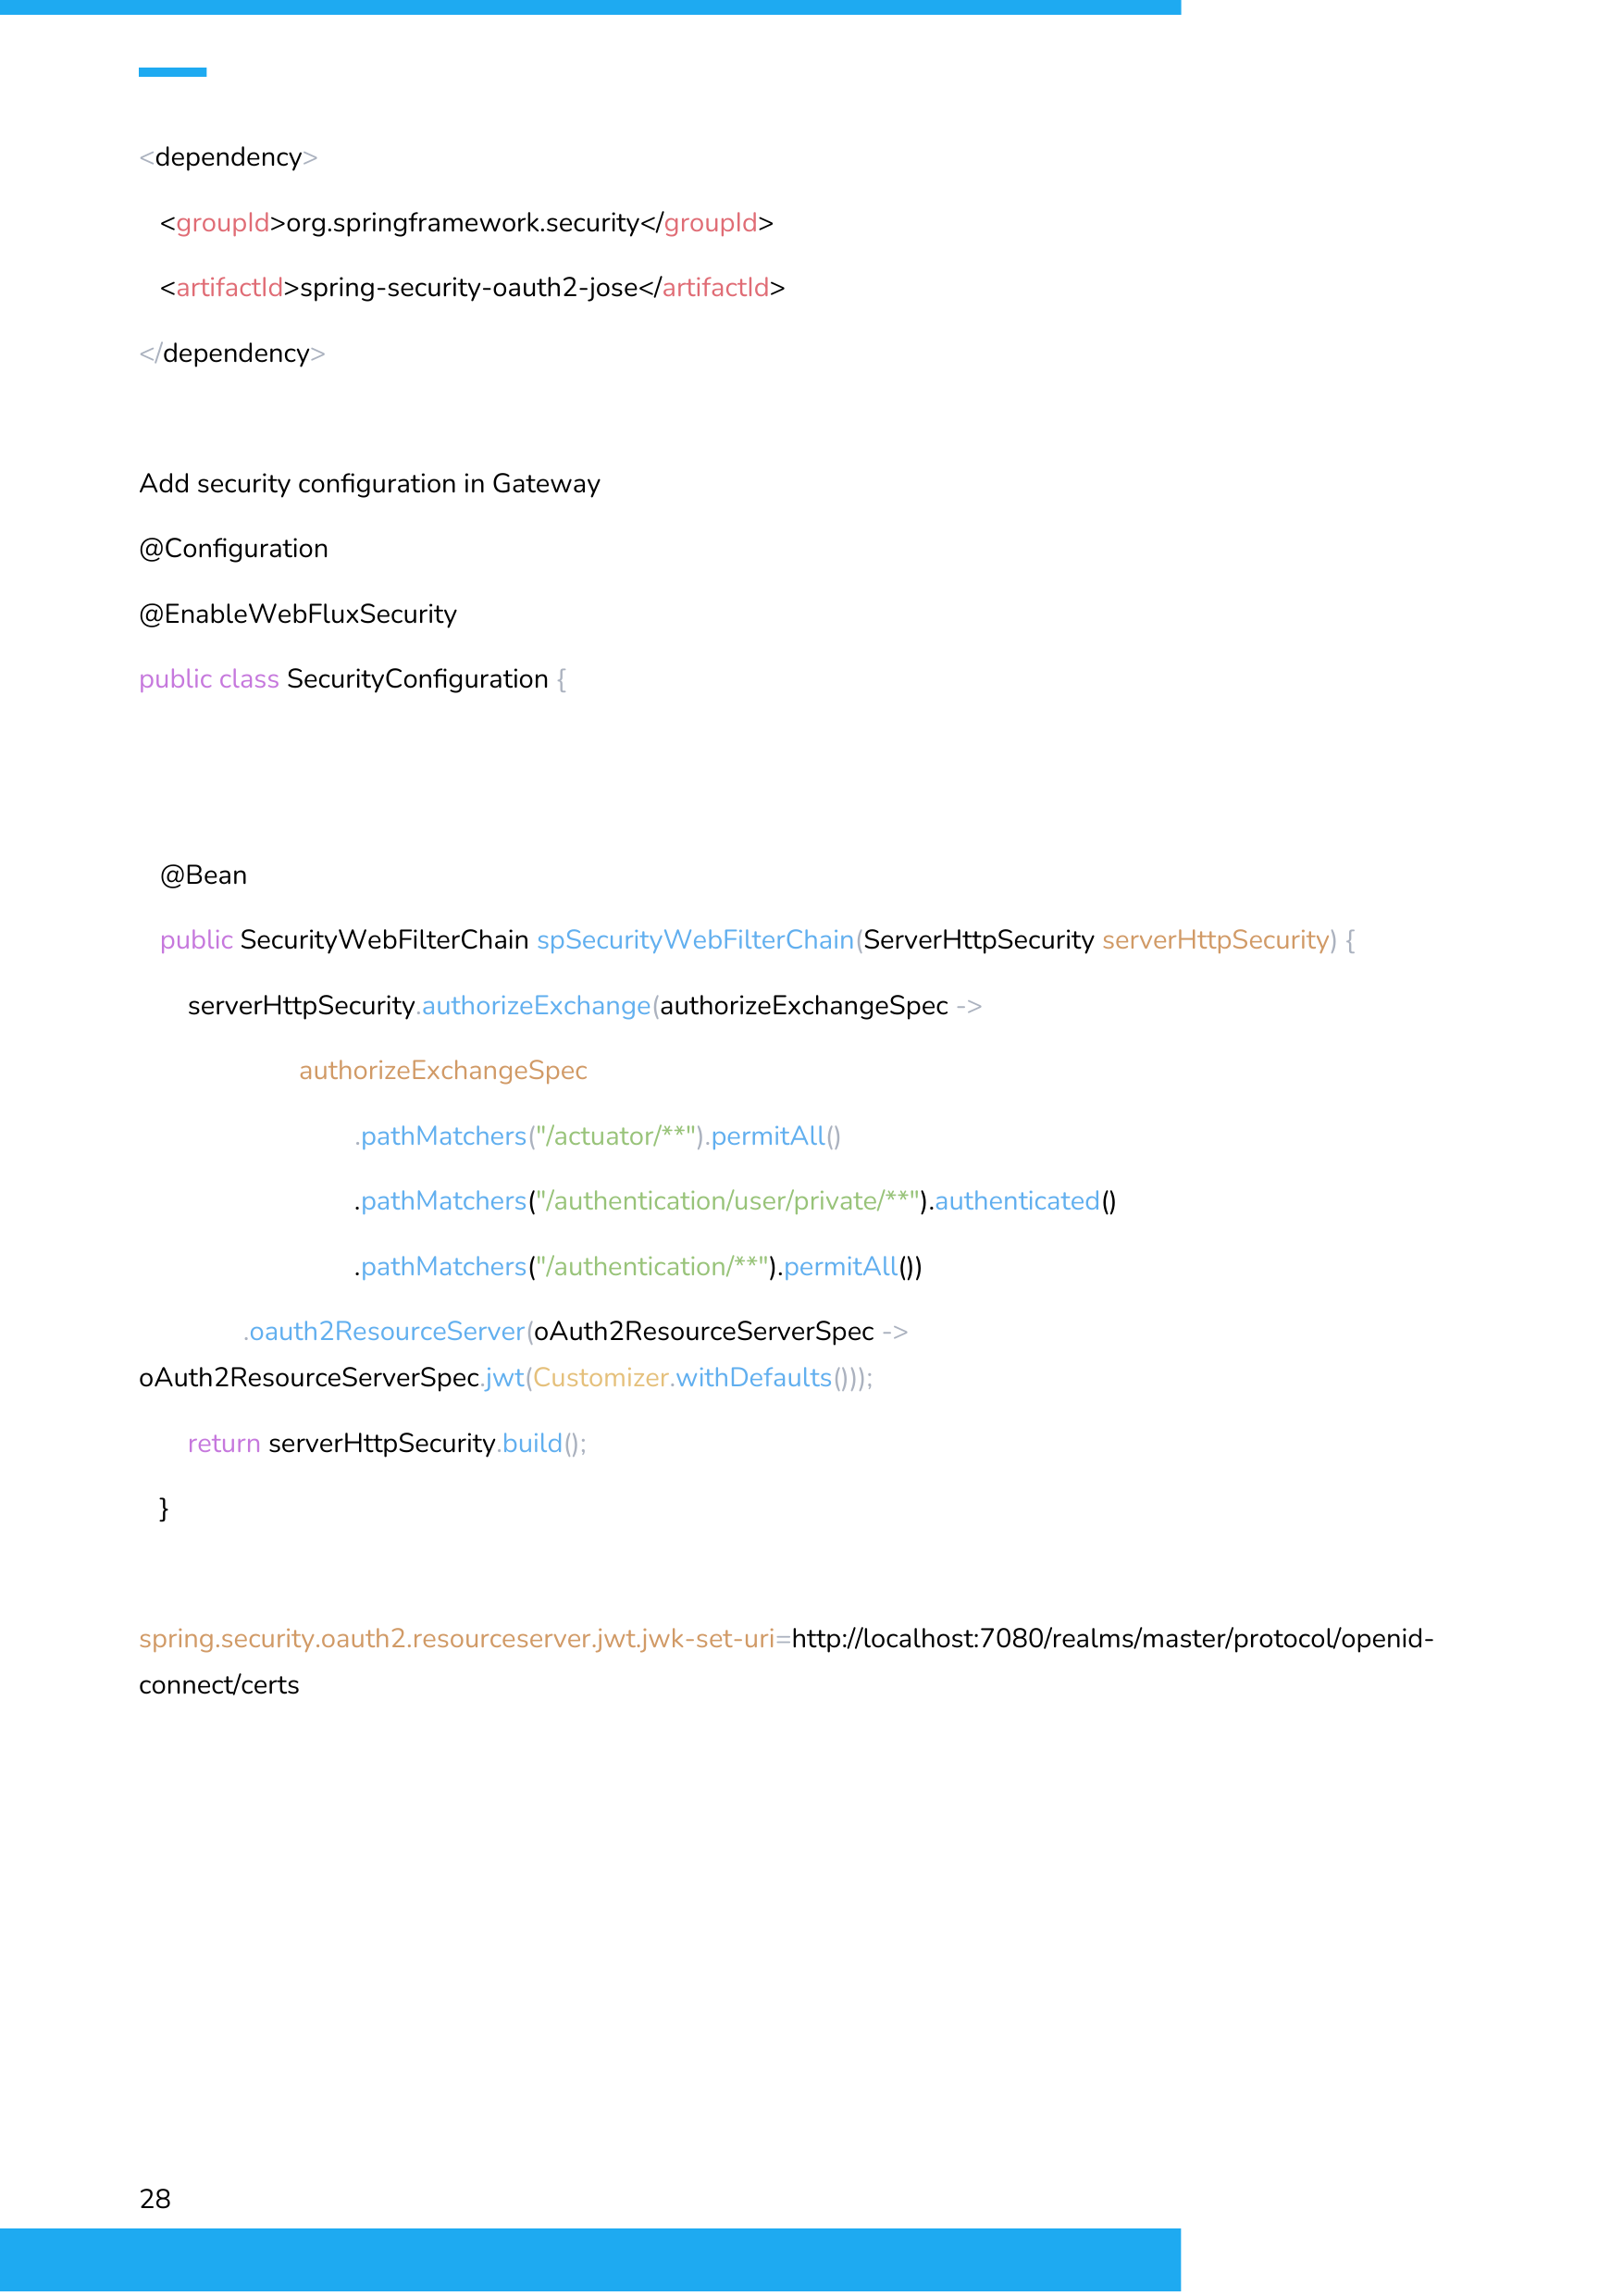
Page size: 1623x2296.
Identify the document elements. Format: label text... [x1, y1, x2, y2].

text @Bean [139, 857, 1484, 894]
text @Configuration [139, 530, 1484, 567]
picture [139, 68, 207, 77]
text return serverHttpSecurity.build(); [139, 1424, 1484, 1461]
text serverHttpSecurity.authorizeExchange(authorizeExchangeSpec -> [139, 987, 1484, 1024]
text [139, 205, 1484, 241]
text public SecurityWebFilterChain spSecurityWebFilterChain(ServerHttpSecurity serverHttpSecurity) { [139, 922, 1484, 959]
text Add security configuration in Gateway [139, 465, 1484, 502]
text authorizeExchangeSpec [139, 1052, 1484, 1089]
text <artifactId>spring-security-oauth2-jose</artifactId> [139, 269, 1484, 306]
picture [0, 0, 1182, 15]
text .pathMatchers("/actuator/**").permitAll() [139, 1118, 1484, 1155]
text spring.security.oauth2.resourceserver.jwt.jwk-set-uri=http://localhost:7080/realms/master/protocol/openid-connect/certs [139, 1620, 1484, 1704]
text .pathMatchers("/authentication/user/private/**").authenticated() [139, 1183, 1484, 1220]
text .pathMatchers("/authentication/**").permitAll()) [139, 1248, 1484, 1285]
text <dependency> [139, 139, 1484, 176]
text public class SecurityConfiguration { [139, 661, 1484, 698]
text </dependency> [139, 335, 1484, 371]
picture [0, 2228, 1182, 2291]
text } [139, 1490, 1484, 1527]
text @EnableWebFluxSecurity [139, 596, 1484, 632]
text .oauth2ResourceServer(oAuth2ResourceServerSpec -> oAuth2ResourceServerSpec.jwt(Customizer.withDefaults())); [139, 1313, 1484, 1396]
